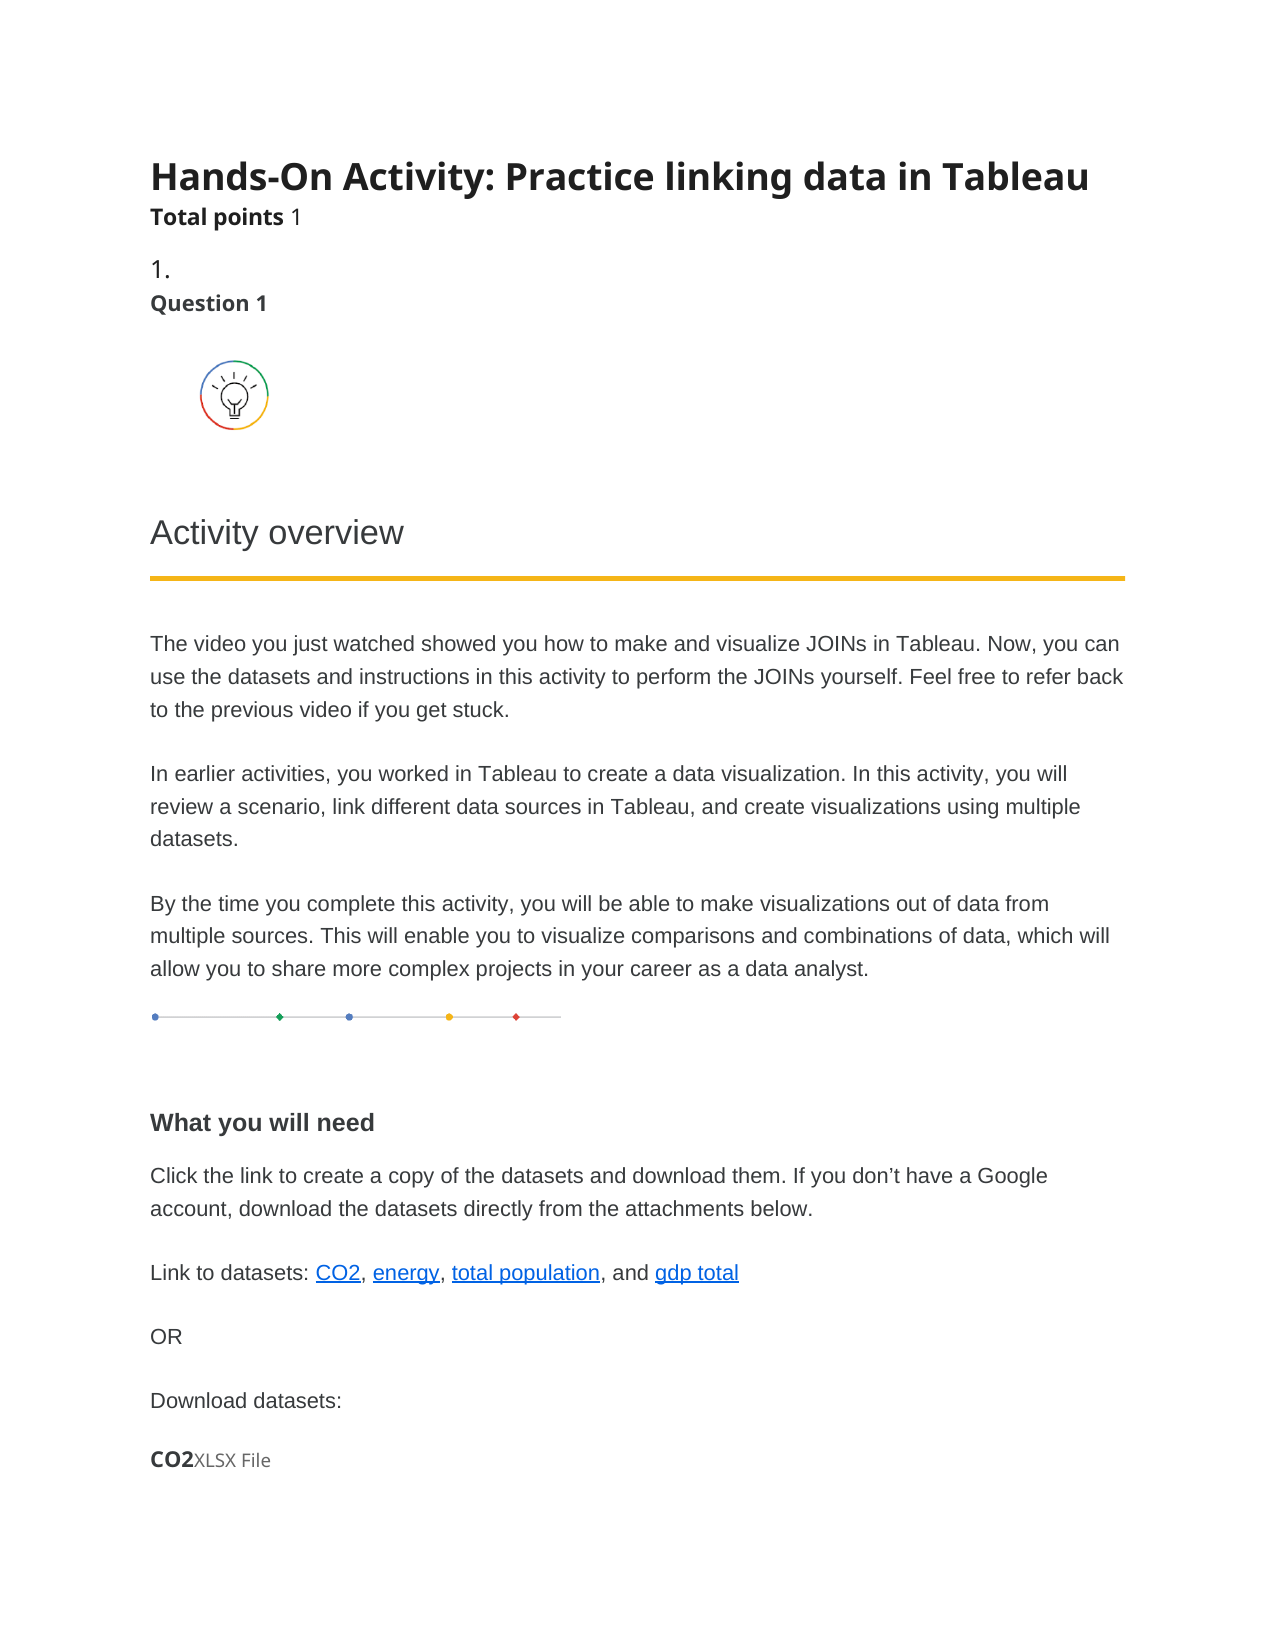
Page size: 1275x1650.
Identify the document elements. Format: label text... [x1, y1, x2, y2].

picture [150, 337, 1125, 454]
subtitle Activity overview [150, 512, 1125, 552]
text CO2XLSX File [150, 1444, 1125, 1474]
picture [150, 1012, 1125, 1021]
text Download datasets: [150, 1380, 1125, 1413]
text OR [150, 1316, 1125, 1349]
picture [150, 576, 1125, 581]
text By the time you complete this activity, you will be able to make visualizations out of data from multiple sources. This will enable you to visualize comparisons and combinations of data, which will allow you to share more complex projects in your career as a data analyst. [150, 883, 1125, 981]
text In earlier activities, you worked in Tableau to create a data visualization. In this activity, you will review a scenario, link different data sources in Tableau, and create visualizations using multiple datasets. [150, 753, 1125, 852]
text Link to datasets: CO2, energy, total population, and gdp total [150, 1252, 1125, 1285]
text Question 1 [150, 288, 1125, 318]
subtitle 1. [150, 251, 1125, 286]
text Click the link to create a copy of the datasets and download them. If you don’t have a Google account, download the datasets directly from the attachments below. [150, 1155, 1125, 1221]
text The video you just watched showed you how to make and visualize JOINs in Tableau. Now, you can use the datasets and instructions in this activity to perform the JOINs yourself. Feel free to refer back to the previous video if you get stuck. [150, 623, 1125, 722]
subtitle Hands-On Activity: Practice linking data in Tableau [150, 150, 1125, 201]
text Total points 1 [150, 201, 1125, 232]
subtitle What you will need [150, 1099, 1125, 1136]
